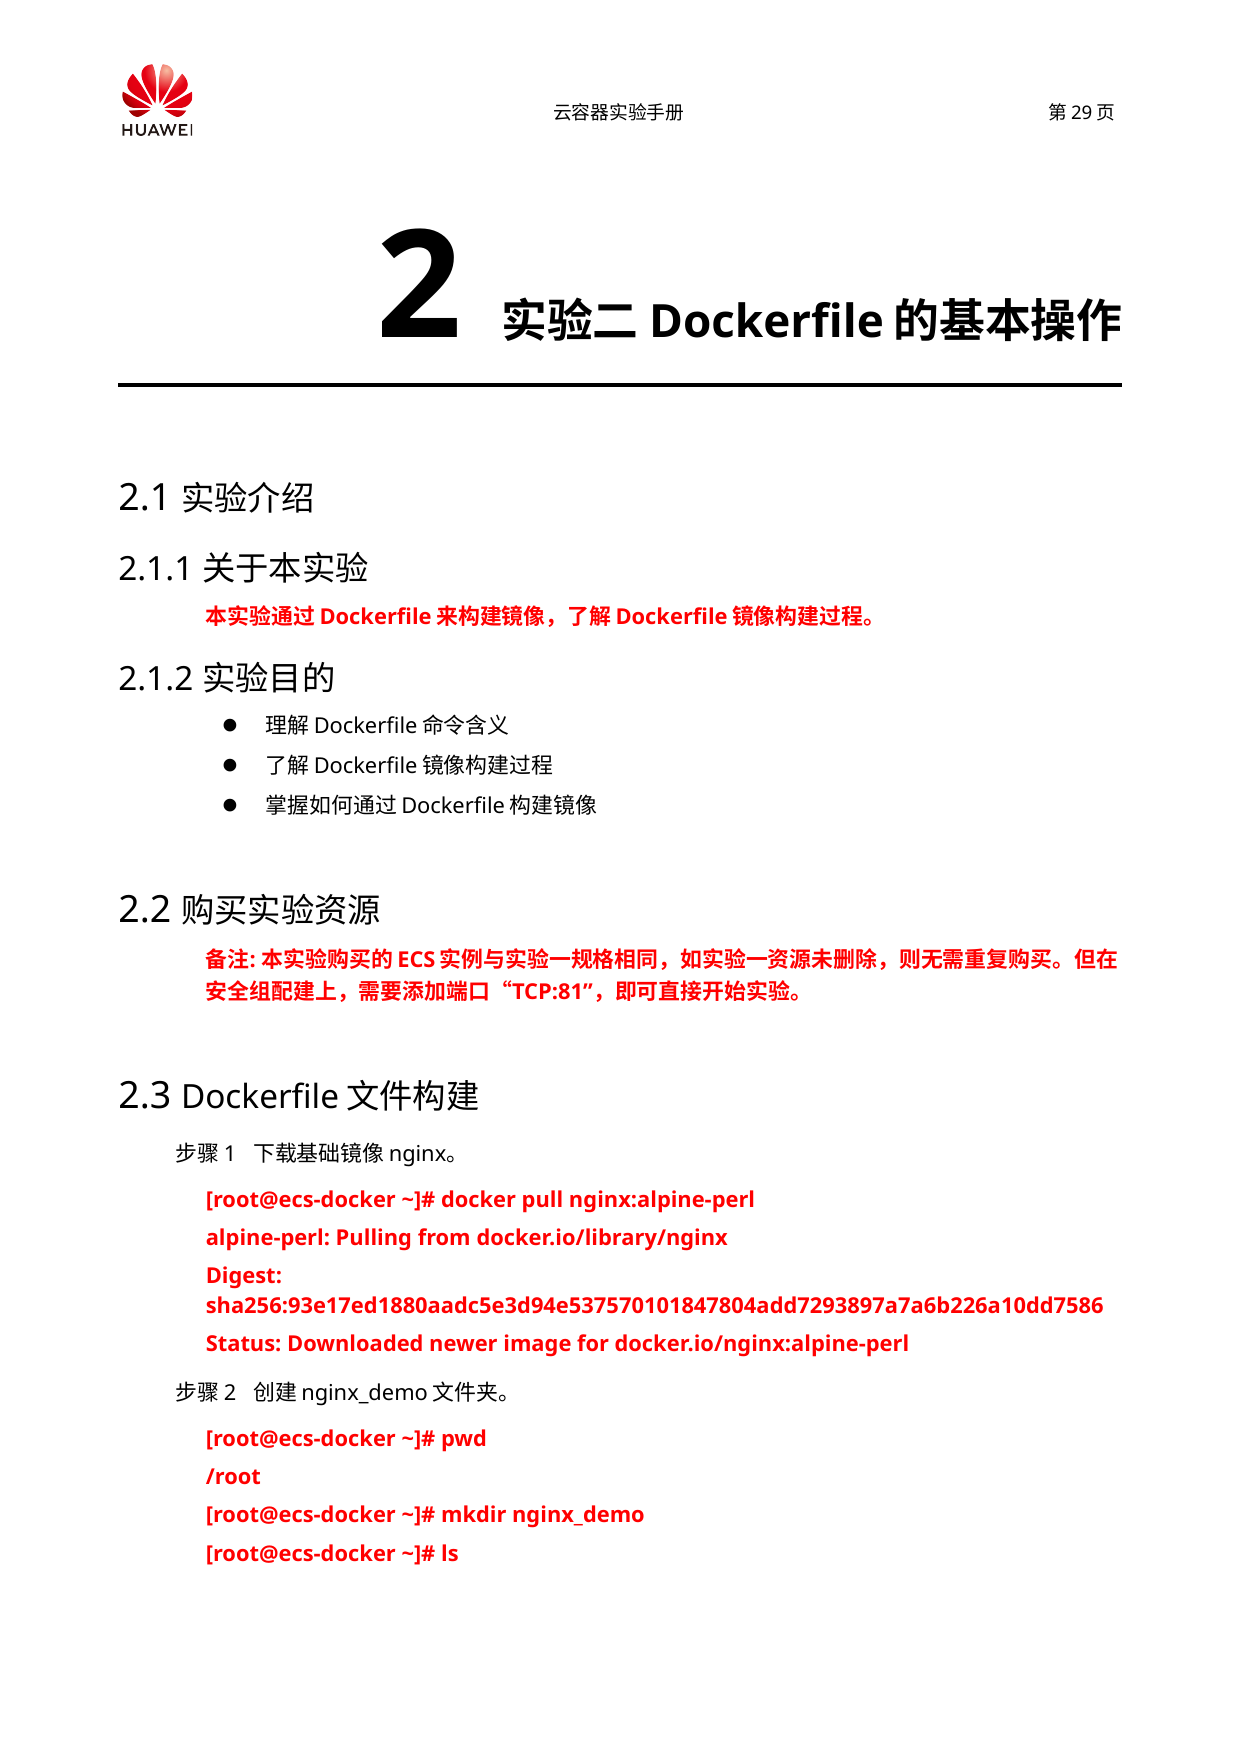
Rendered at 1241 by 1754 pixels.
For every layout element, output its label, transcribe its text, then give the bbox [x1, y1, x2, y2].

subtitle 关于本实验 [118, 542, 1122, 590]
text 掌握如何通过Dockerfile构建镜像 [222, 788, 1122, 820]
text 备注: 本实验购买的ECS实例与实验一规格相同，如实验一资源未删除，则无需重复购买。但在安全组配建上，需要添加端口“TCP:81”，即可直接开始实验。 [206, 942, 1122, 1005]
text alpine-perl: Pulling from docker.io/library/nginx [206, 1222, 1122, 1252]
text Status: Downloaded newer image for docker.io/nginx:alpine-perl [206, 1328, 1122, 1358]
subtitle 实验介绍 [118, 470, 1122, 521]
subtitle 实验二 Dockerfile的基本操作 [118, 177, 1122, 383]
subtitle 实验目的 [118, 651, 1122, 700]
text 创建nginx_demo文件夹。 [236, 1375, 1122, 1406]
picture [122, 64, 193, 136]
text [root@ecs-docker ~]# mkdir nginx_demo [206, 1499, 1122, 1529]
text 了解Dockerfile镜像构建过程 [222, 748, 1122, 780]
text [root@ecs-docker ~]# pwd [206, 1423, 1122, 1453]
text 理解Dockerfile命令含义 [222, 708, 1122, 740]
text [root@ecs-docker ~]# ls [206, 1537, 1122, 1567]
text 本实验通过Dockerfile来构建镜像，了解Dockerfile镜像构建过程。 [206, 599, 1122, 630]
subtitle Dockerfile文件构建 [118, 1068, 1122, 1119]
text Digest: sha256:93e17ed1880aadc5e3d94e537570101847804add7293897a7a6b226a10dd7586 [206, 1260, 1122, 1320]
text [root@ecs-docker ~]# docker pull nginx:alpine-perl [206, 1184, 1122, 1214]
text 下载基础镜像nginx。 [236, 1136, 1122, 1167]
text /root [206, 1461, 1122, 1491]
subtitle 购买实验资源 [118, 882, 1122, 933]
